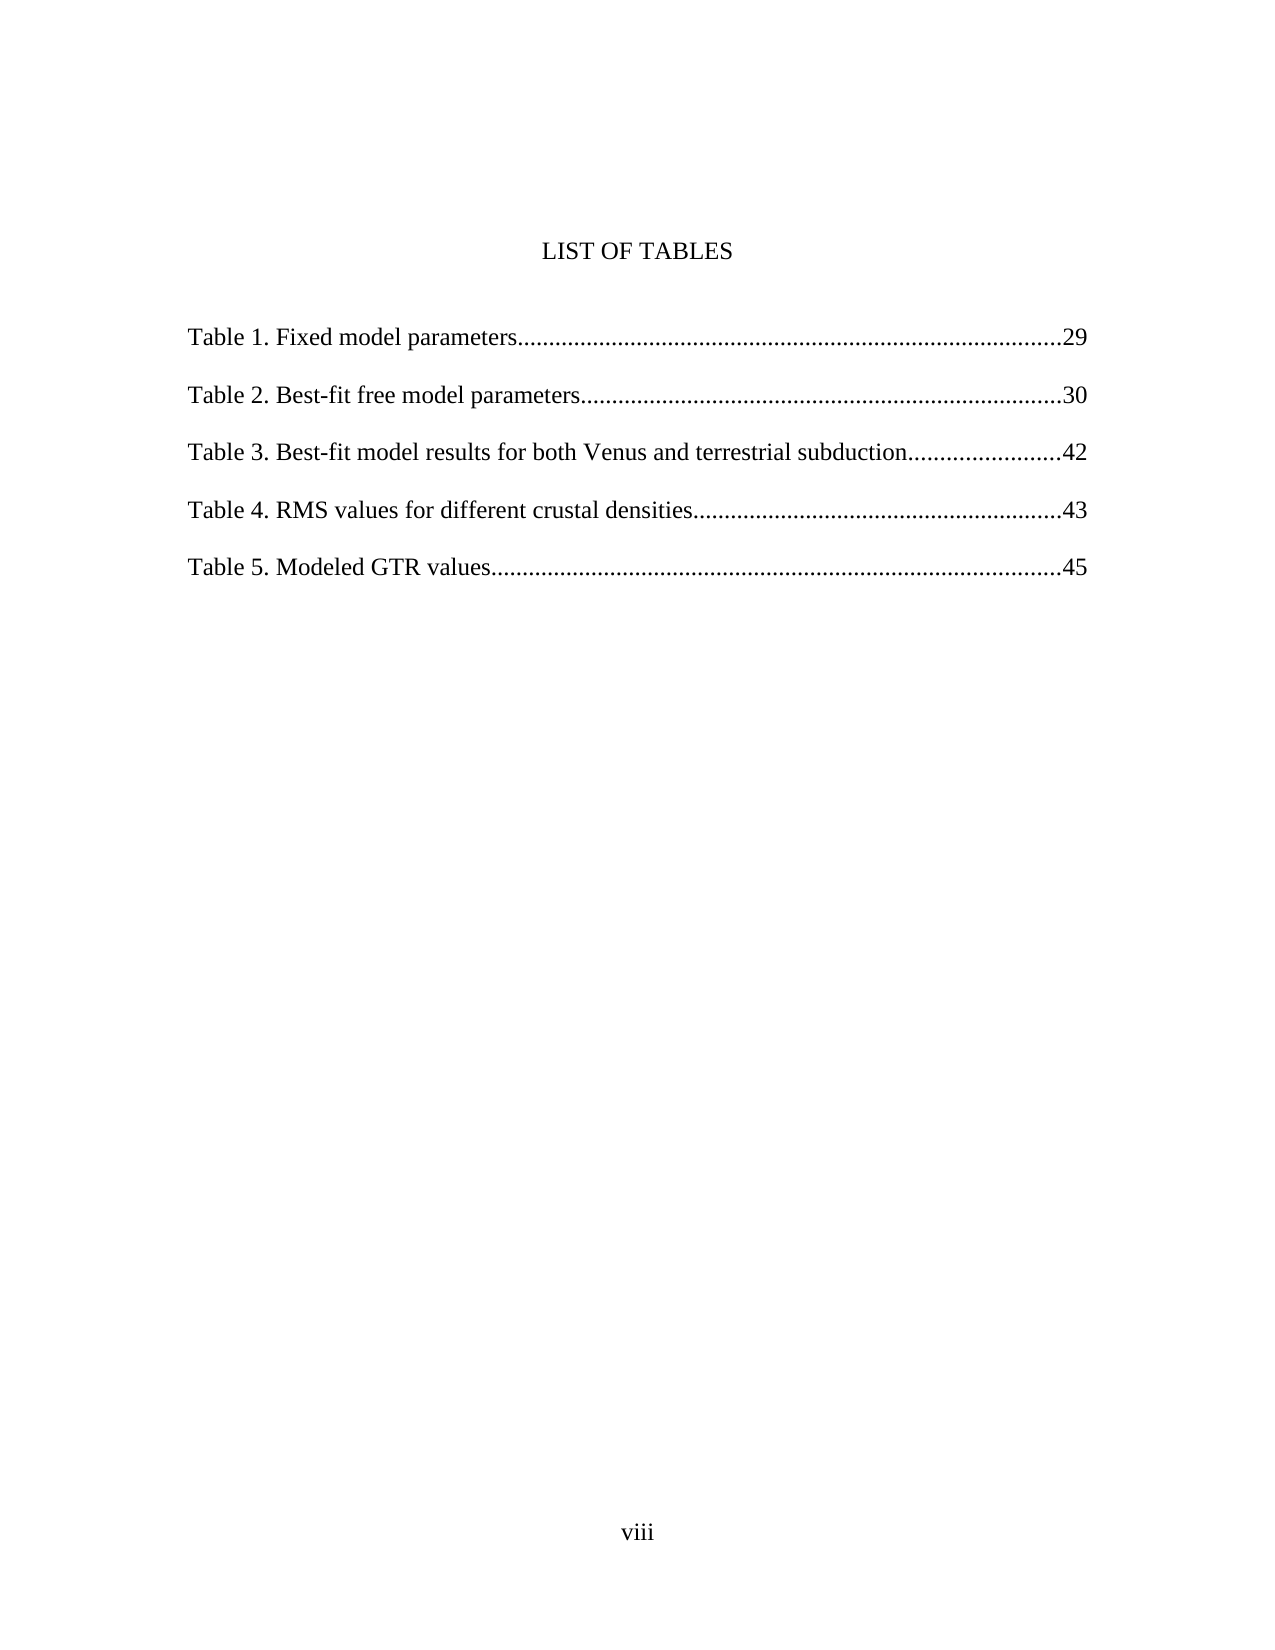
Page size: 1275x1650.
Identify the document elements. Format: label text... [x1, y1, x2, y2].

text Table 5. Modeled GTR values 45 [187, 552, 1087, 581]
text Table 2. Best-fit free model parameters 30 [187, 380, 1087, 409]
text Table 1. Fixed model parameters 29 [187, 322, 1087, 351]
text Table 4. RMS values for different crustal densities 43 [187, 495, 1087, 524]
subtitle LIST OF TABLES [187, 236, 1087, 265]
text Table 3. Best-fit model results for both Venus and terrestrial subduction 42 [187, 437, 1087, 466]
